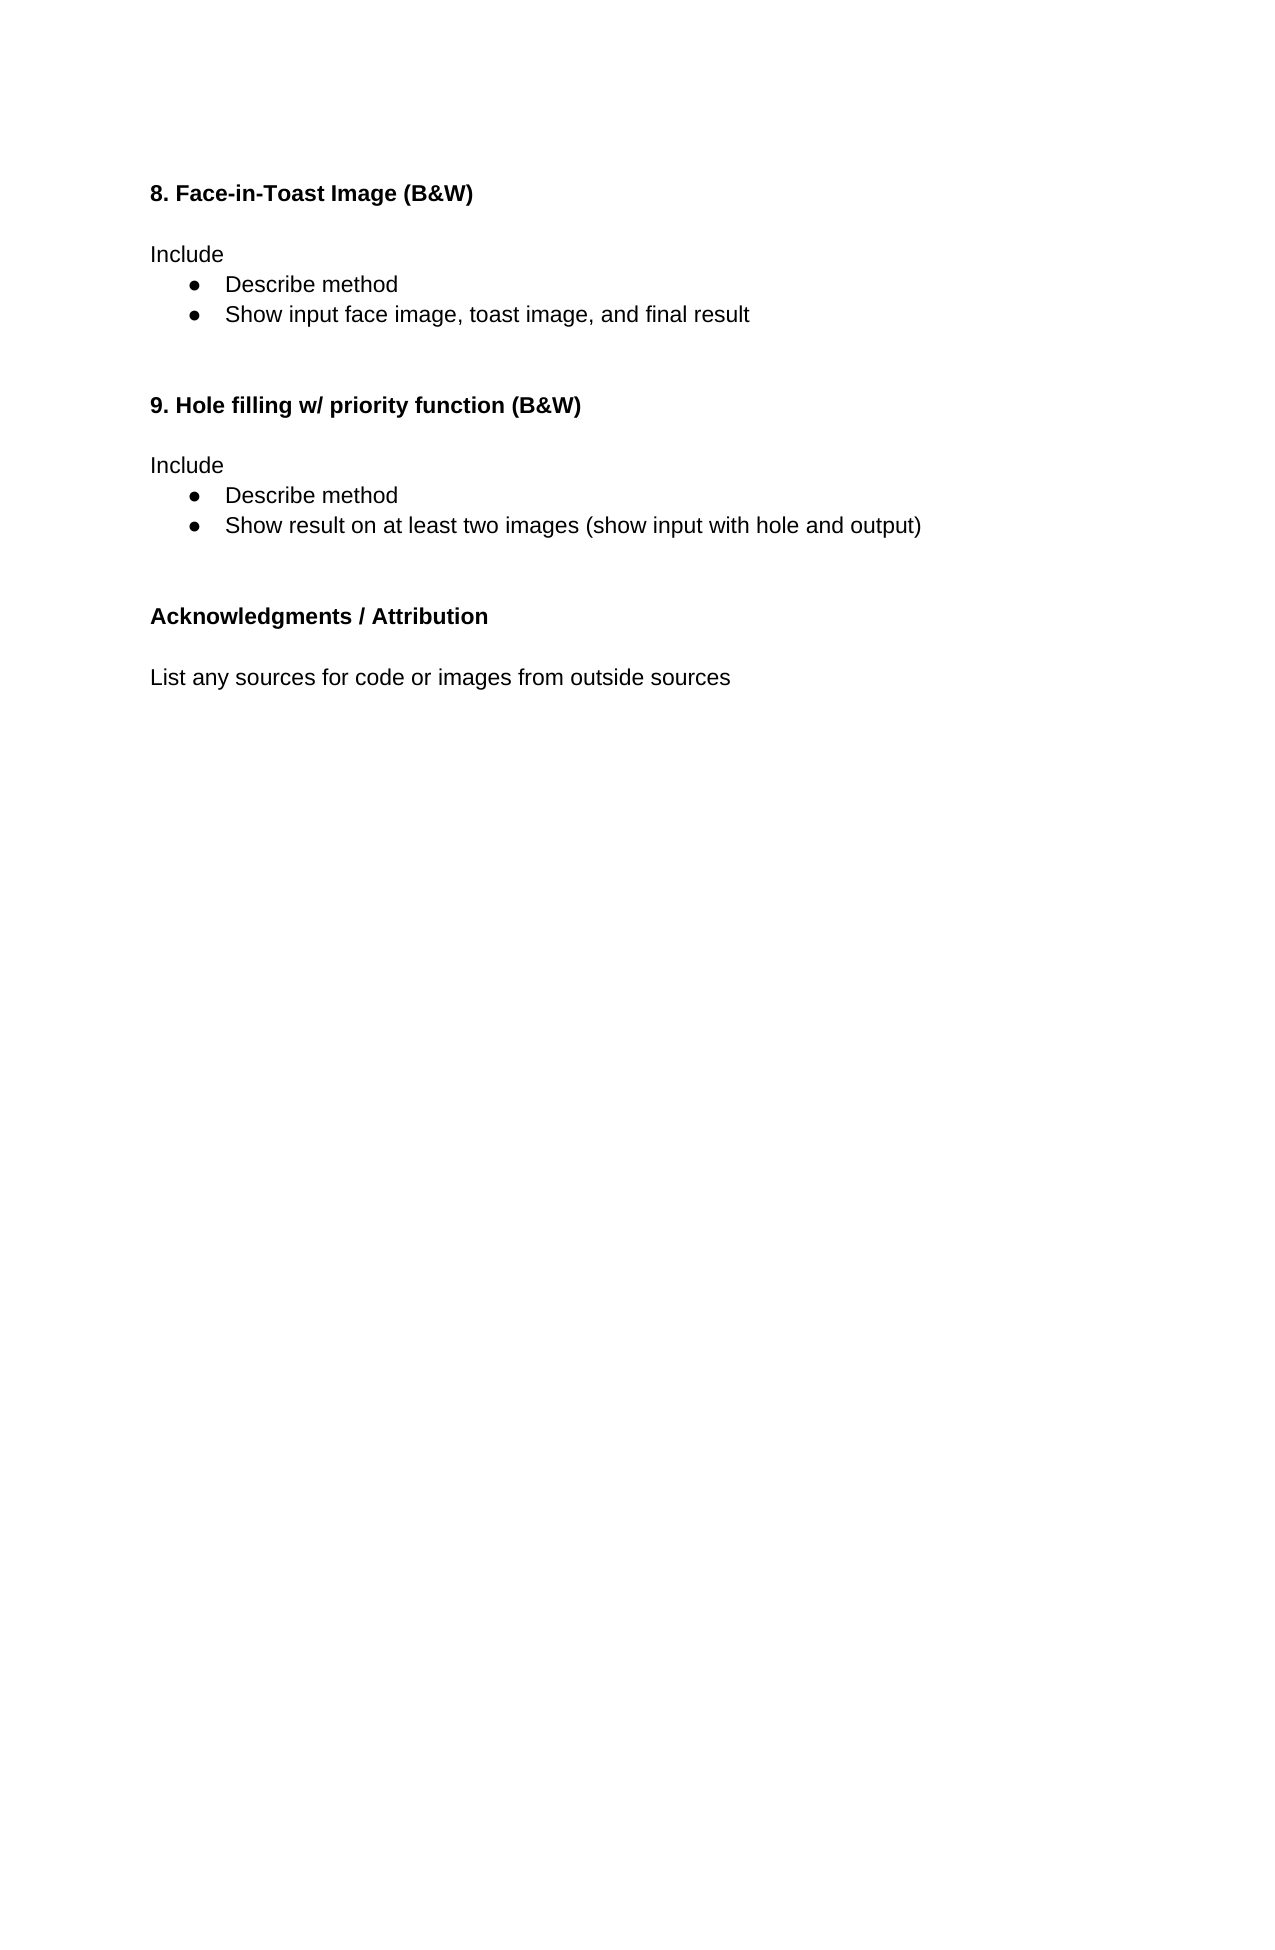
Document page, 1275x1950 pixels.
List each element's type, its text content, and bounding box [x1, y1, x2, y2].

text 8. Face-in-Toast Image (B&W) [150, 180, 1125, 207]
list Show input face image, toast image, and final result [187, 301, 1125, 327]
text Include [150, 452, 1125, 478]
list Describe method [187, 482, 1125, 509]
text Include [150, 241, 1125, 267]
list Describe method [187, 271, 1125, 297]
list Show result on at least two images (show input with hole and output) [187, 512, 1125, 539]
text 9. Hole filling w/ priority function (B&W) [150, 392, 1125, 418]
text Acknowledgments / Attribution [150, 603, 1125, 629]
text List any sources for code or images from outside sources [150, 663, 1125, 690]
